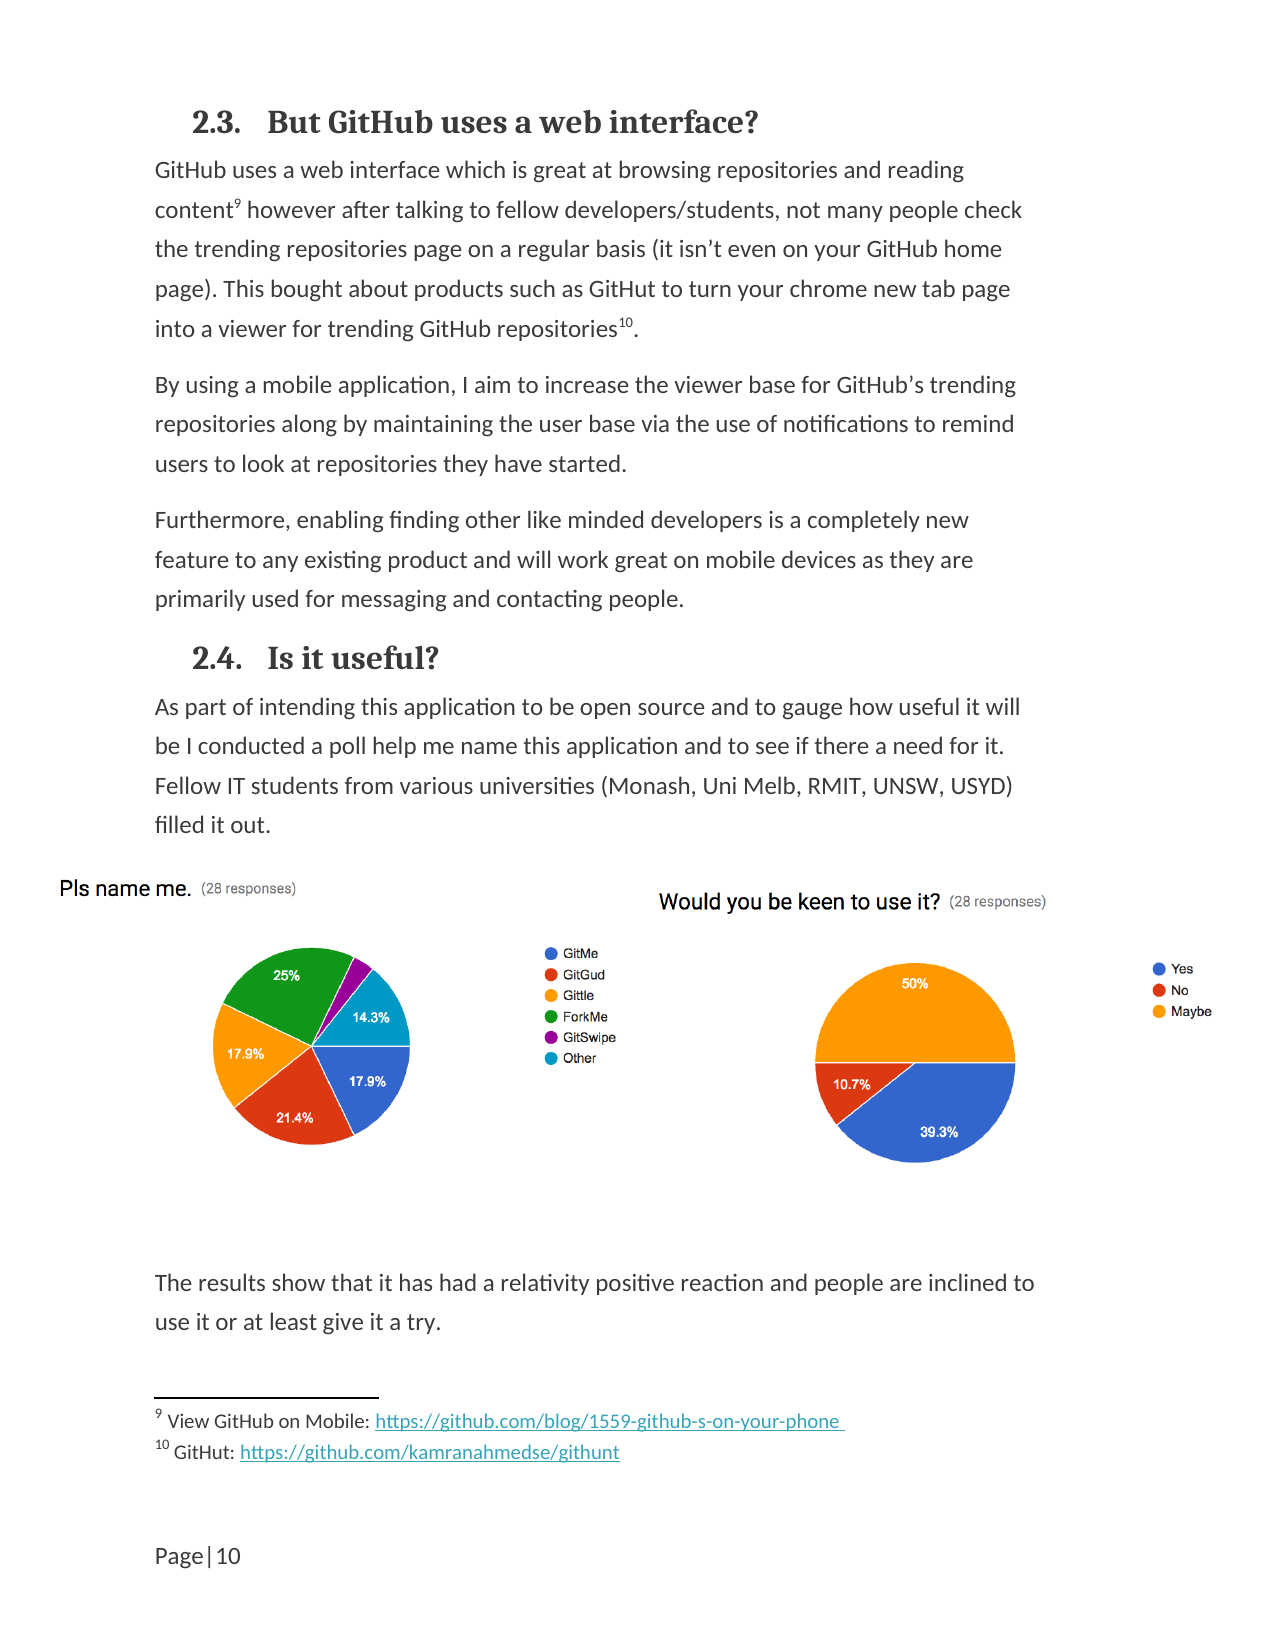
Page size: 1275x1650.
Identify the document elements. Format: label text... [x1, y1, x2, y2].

picture [650, 870, 1229, 1170]
subtitle But GitHub uses a web interface? [192, 103, 1048, 142]
text By using a mobile application, I aim to increase the viewer base for GitHub’s trending repositories along by maintaining the user base via the use of notifications to remind users to look at repositories they have started. [154, 369, 1048, 479]
text Furthermore, enabling finding other like minded developers is a completely new feature to any existing product and will work great on mobile devices as they are primarily used for messaging and contacting people. [154, 504, 1048, 614]
text The results show that it has had a relativity positive reaction and people are inclined to use it or at least give it a try. [154, 1267, 1048, 1337]
text As part of intending this application to be open source and to gauge how useful it will be I conducted a poll help me name this application and to see if there a need for it. Fellow IT students from various universities (Monash, Uni Melb, RMIT, UNSW, USYD) filled it out. [154, 691, 1048, 840]
subtitle Is it useful? [192, 640, 1048, 678]
text GitHub uses a web interface which is great at browsing repositories and reading content however after talking to fellow developers/students, not many people check the trending repositories page on a regular basis (it isn’t even on your GitHub home page). This bought about products such as GitHut to turn your chrome new tab page into a viewer for trending GitHub repositories. [154, 154, 1048, 343]
picture [47, 872, 639, 1172]
